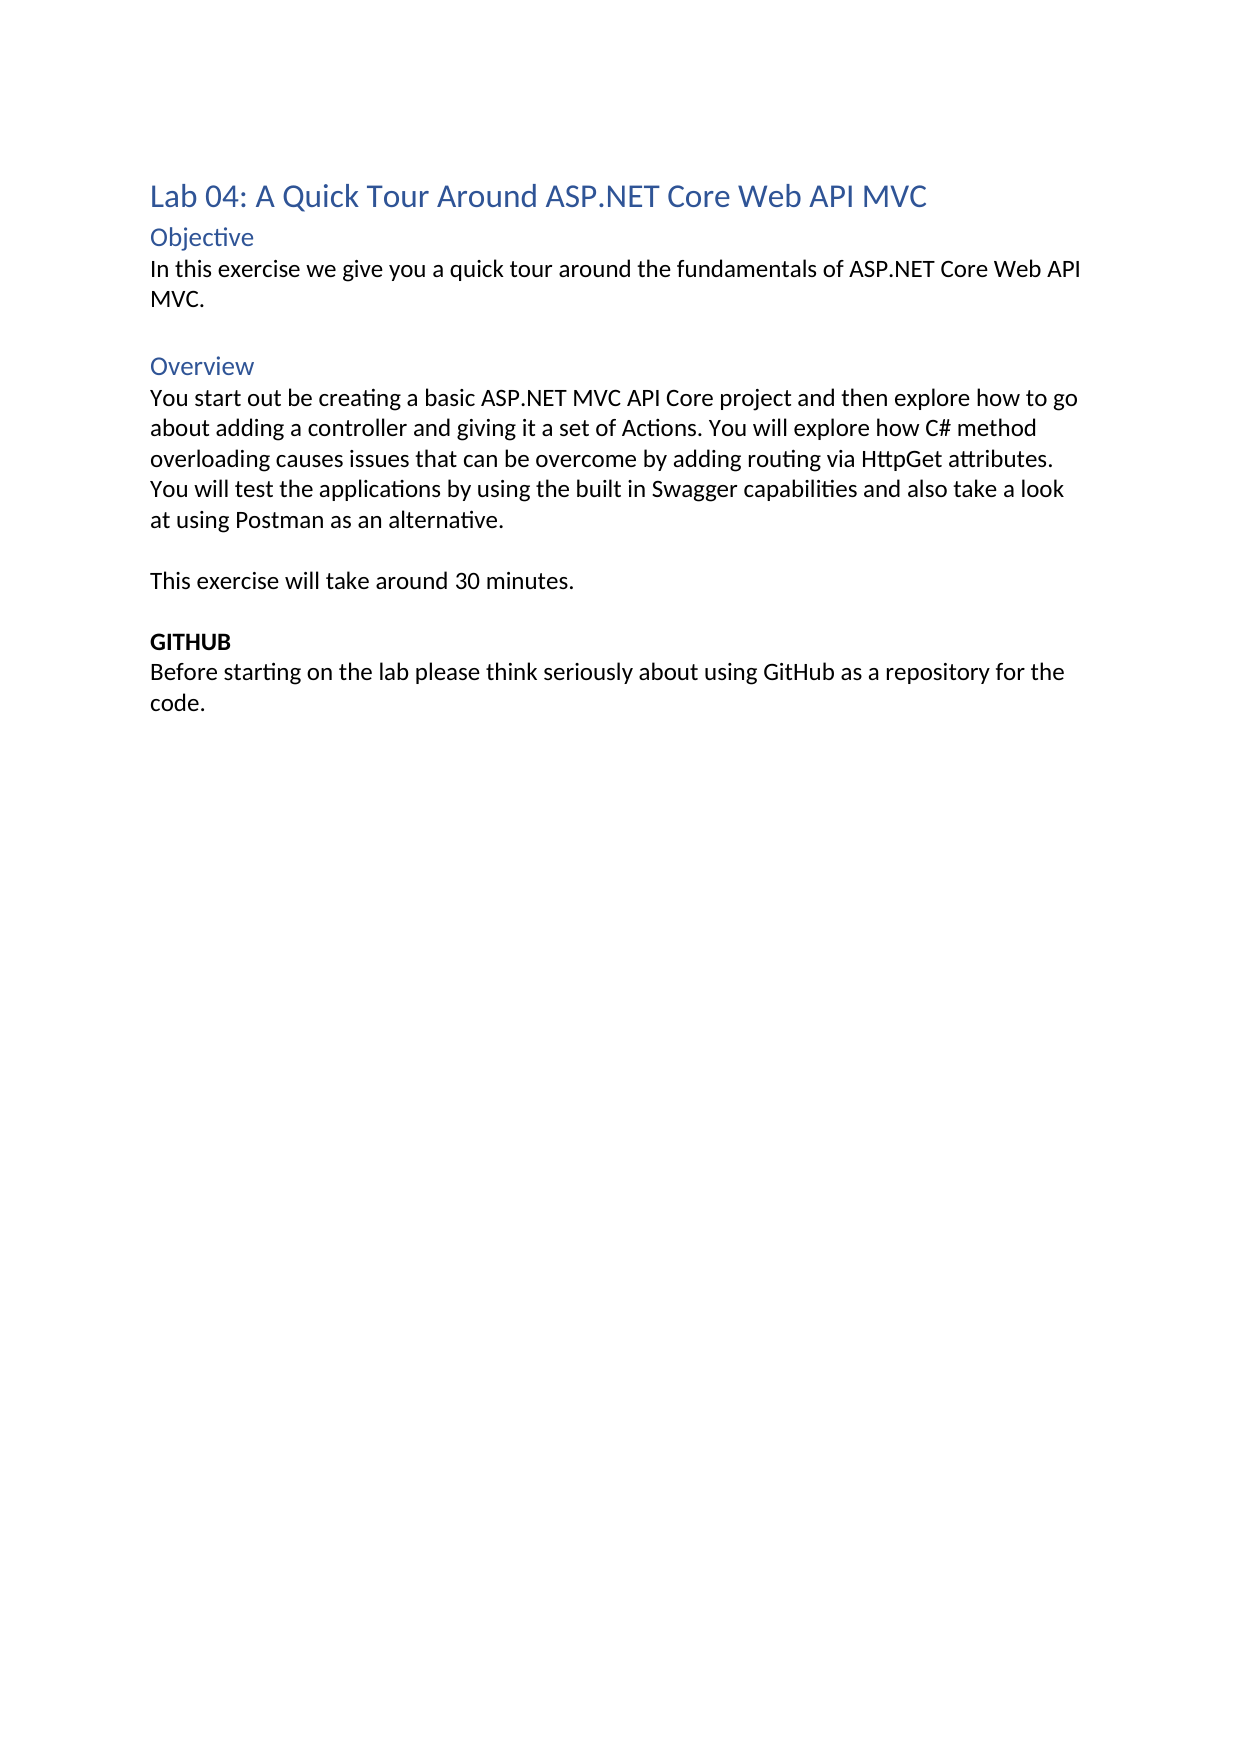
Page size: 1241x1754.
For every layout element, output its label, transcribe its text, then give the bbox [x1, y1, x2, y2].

text You start out be creating a basic ASP.NET MVC API Core project and then explore how to go about adding a controller and giving it a set of Actions. You will explore how C# method overloading causes issues that can be overcome by adding routing via HttpGet attributes. You will test the applications by using the built in Swagger capabilities and also take a look at using Postman as an alternative. [150, 382, 1090, 534]
text GITHUB [150, 626, 1090, 656]
subtitle Lab 04: A Quick Tour Around ASP.NET Core Web API MVC [150, 175, 1090, 216]
subtitle Overview [150, 349, 1090, 382]
text In this exercise we give you a quick tour around the fundamentals of ASP.NET Core Web API MVC. [150, 253, 1090, 314]
text Before starting on the lab please think seriously about using GitHub as a repository for the code. [150, 656, 1090, 717]
subtitle Objective [150, 220, 1090, 253]
text This exercise will take around minutes. [150, 565, 1090, 595]
